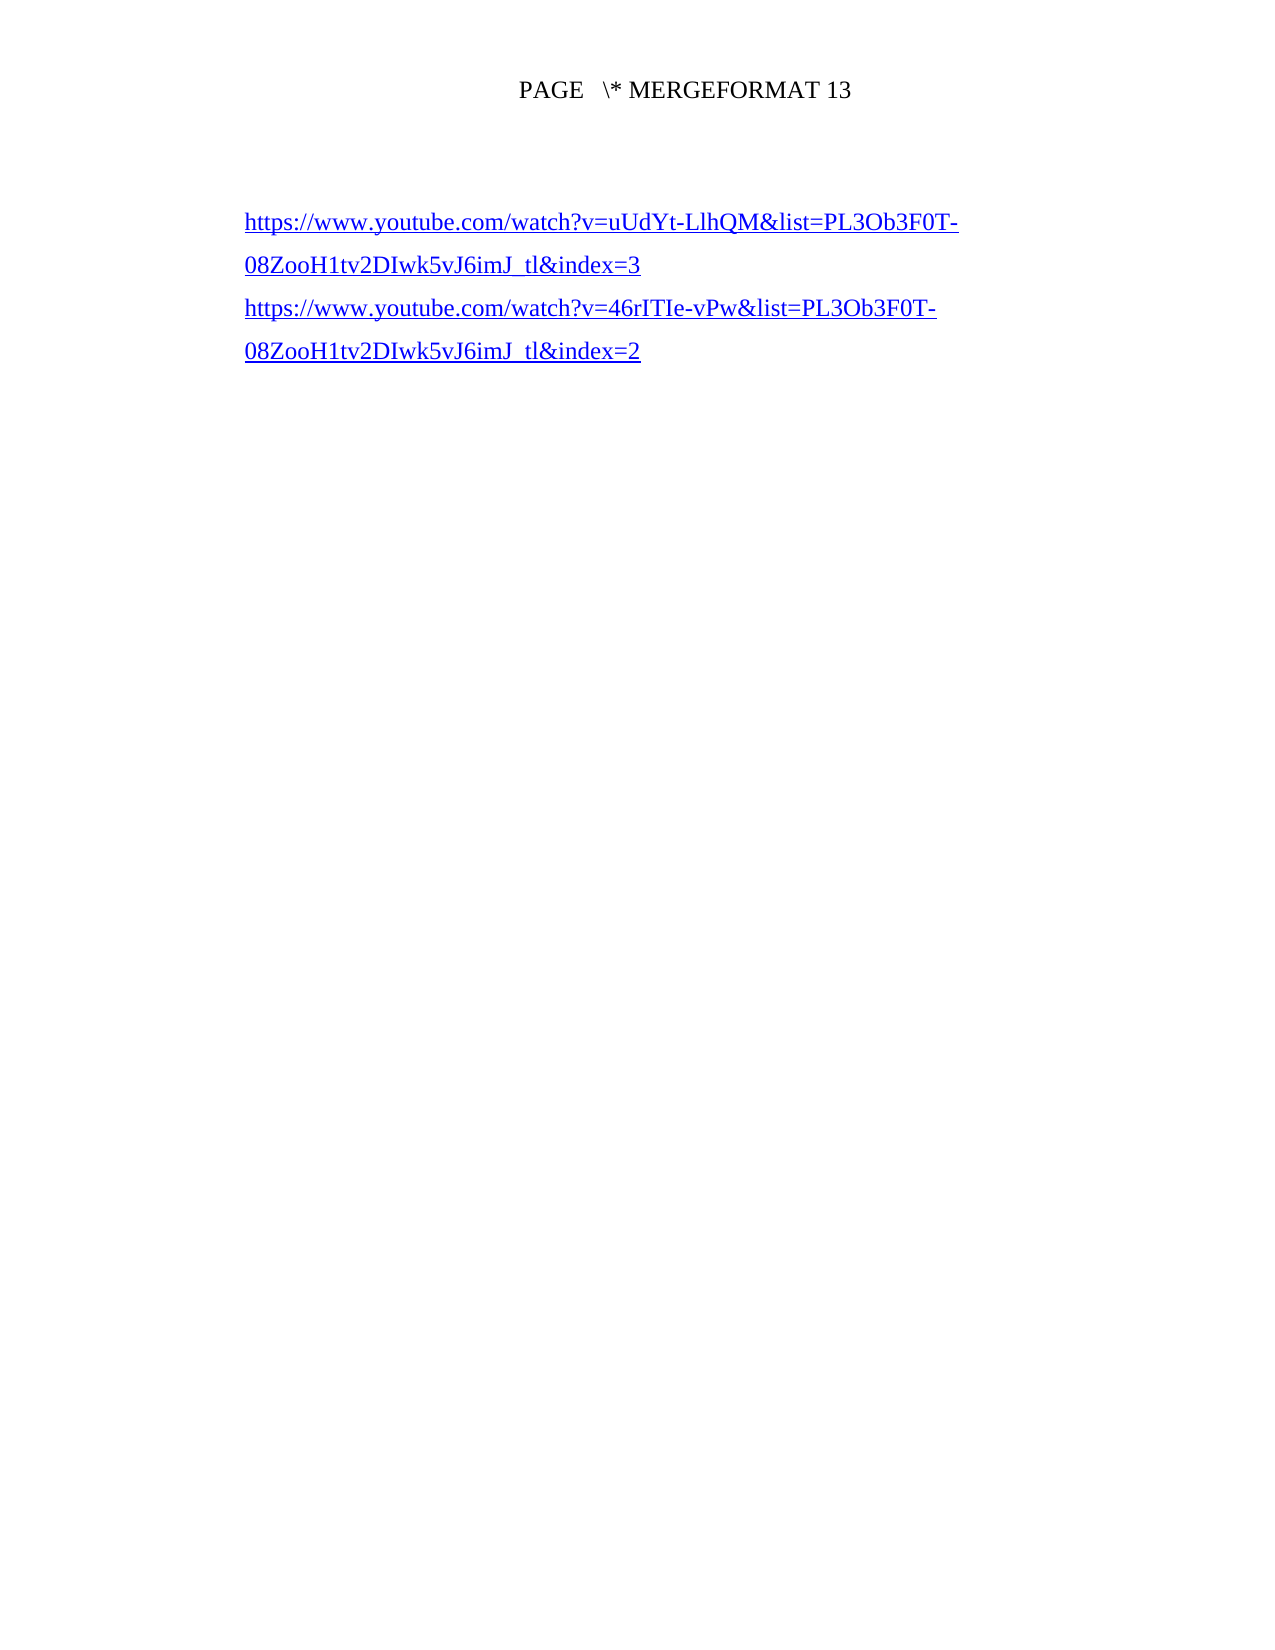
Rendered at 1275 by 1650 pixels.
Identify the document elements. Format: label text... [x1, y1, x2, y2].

text https://www.youtube.com/watch?v=uUdYt-LlhQM&list=PL3Ob3F0T-08ZooH1tv2DIwk5vJ6imJ_tl&index=3 [244, 207, 1157, 279]
text https://www.youtube.com/watch?v=46rITIe-vPw&list=PL3Ob3F0T-08ZooH1tv2DIwk5vJ6imJ_tl&index=2 [244, 293, 1157, 365]
